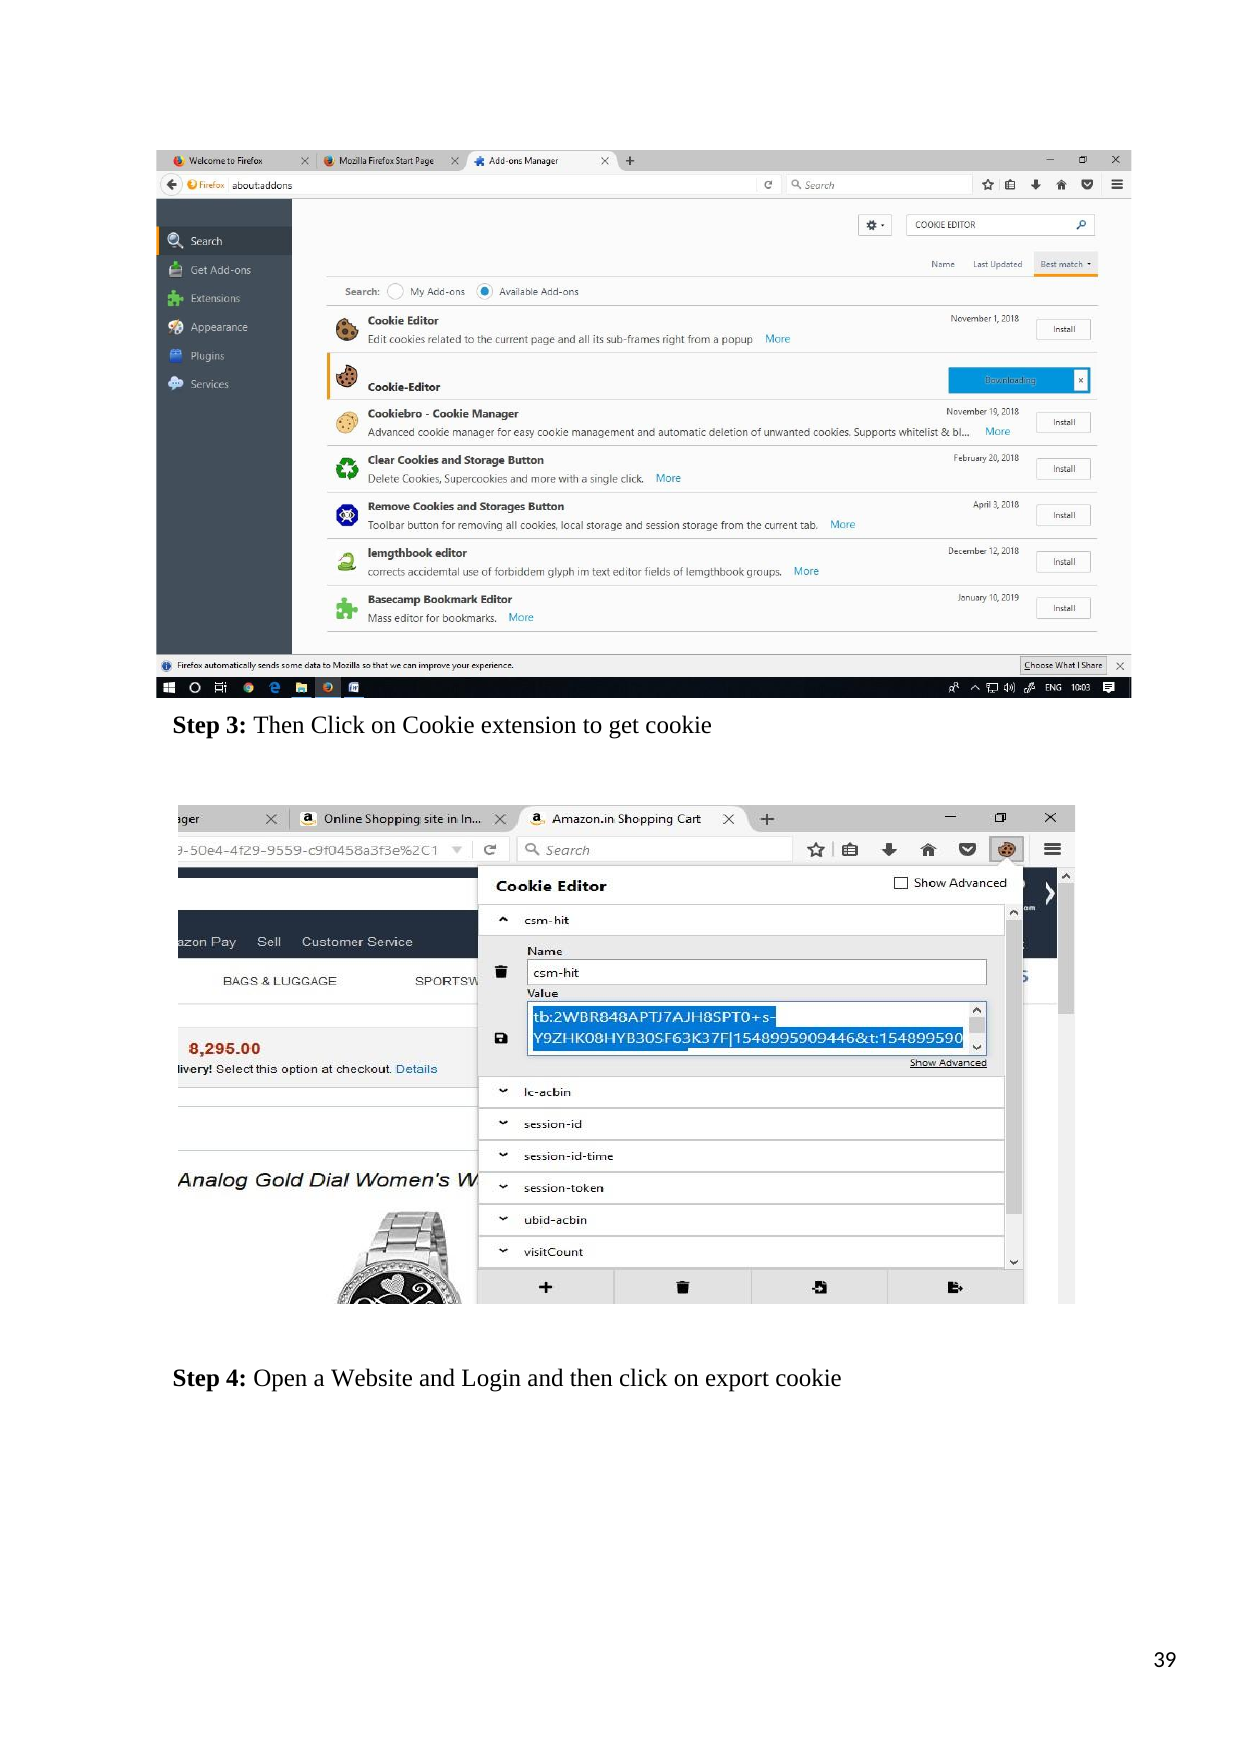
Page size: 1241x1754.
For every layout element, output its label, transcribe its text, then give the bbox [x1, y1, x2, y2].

picture [156, 150, 1132, 698]
text Step 3: Then Click on Cookie extension to get cookie [149, 710, 1097, 739]
picture [178, 805, 1076, 1304]
text Step 4: Open a Website and Login and then click on export cookie [149, 1363, 1097, 1392]
